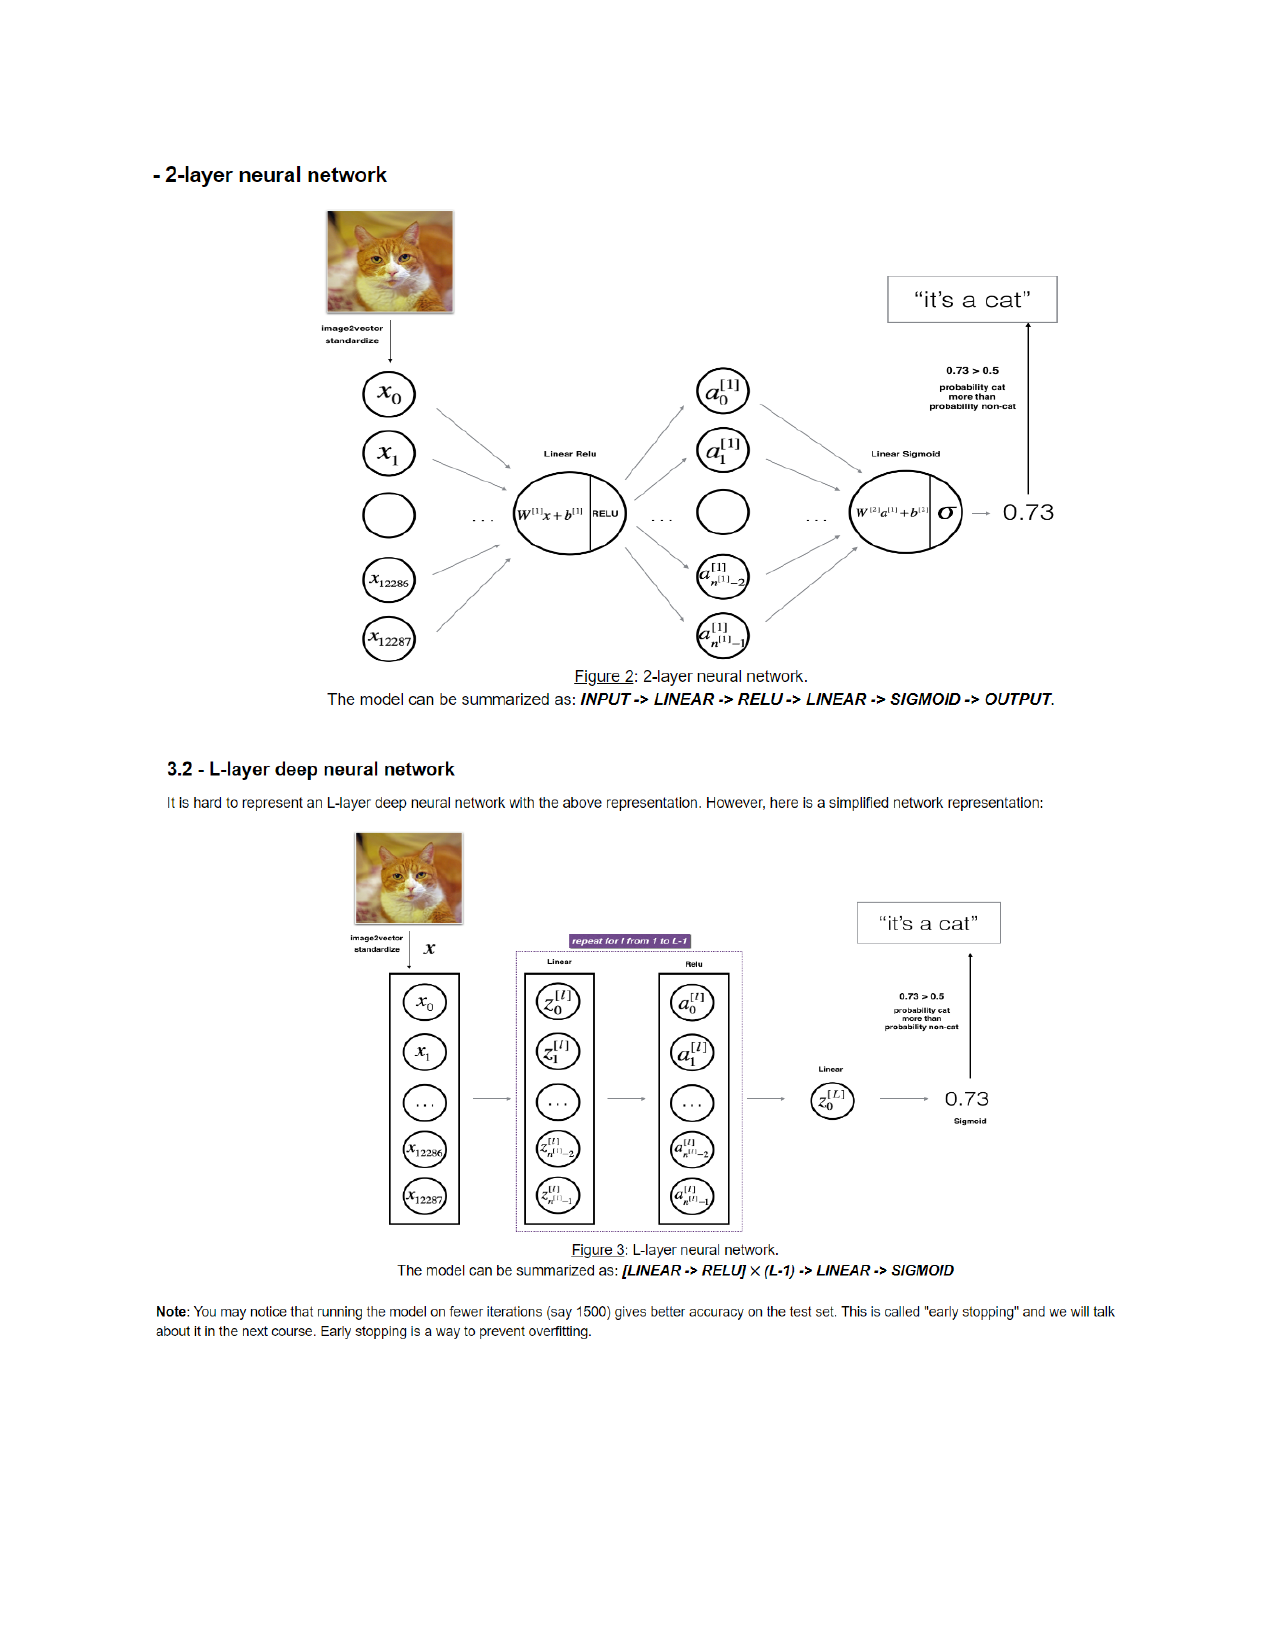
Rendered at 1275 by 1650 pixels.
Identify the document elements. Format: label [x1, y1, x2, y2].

picture [150, 1298, 1125, 1346]
picture [150, 150, 1125, 725]
picture [150, 743, 1125, 1280]
